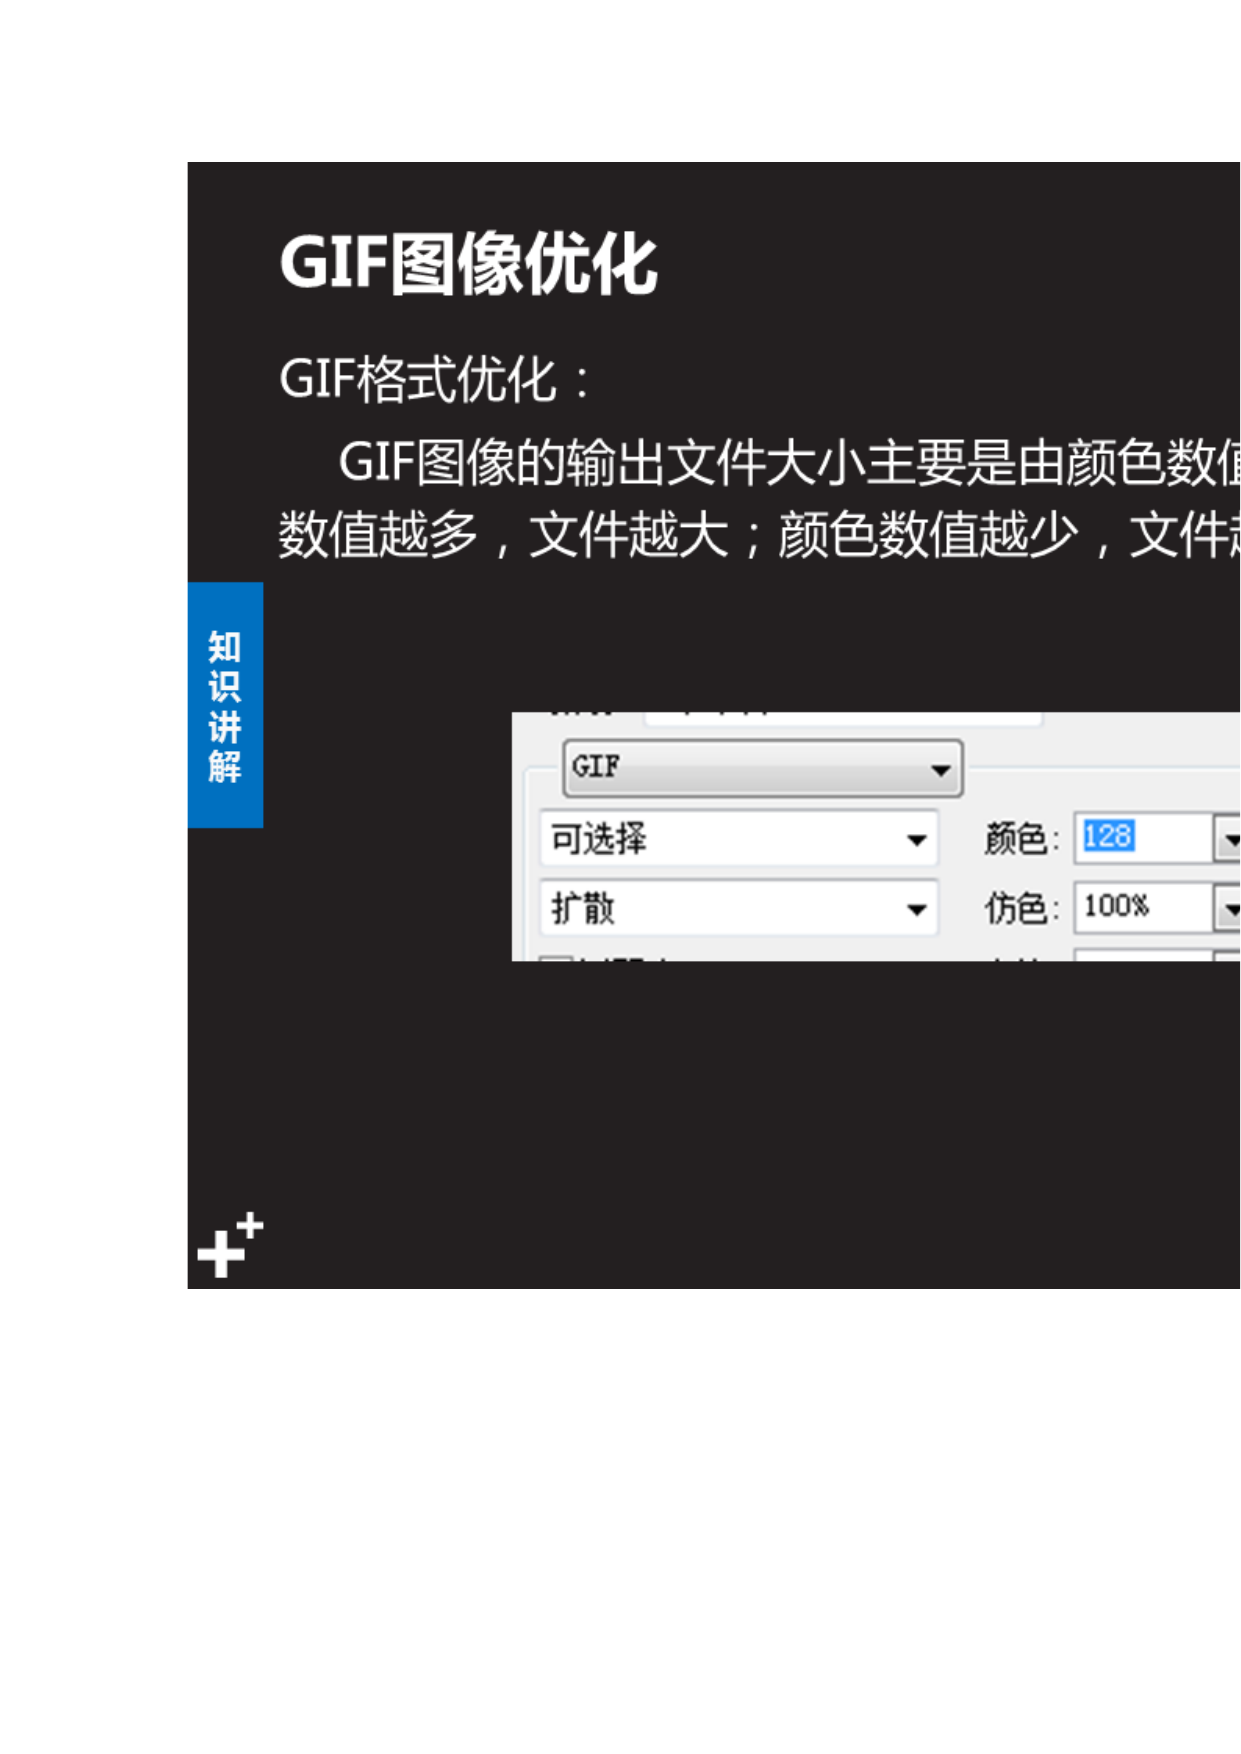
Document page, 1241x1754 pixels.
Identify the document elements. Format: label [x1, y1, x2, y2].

picture [187, 162, 1241, 1289]
